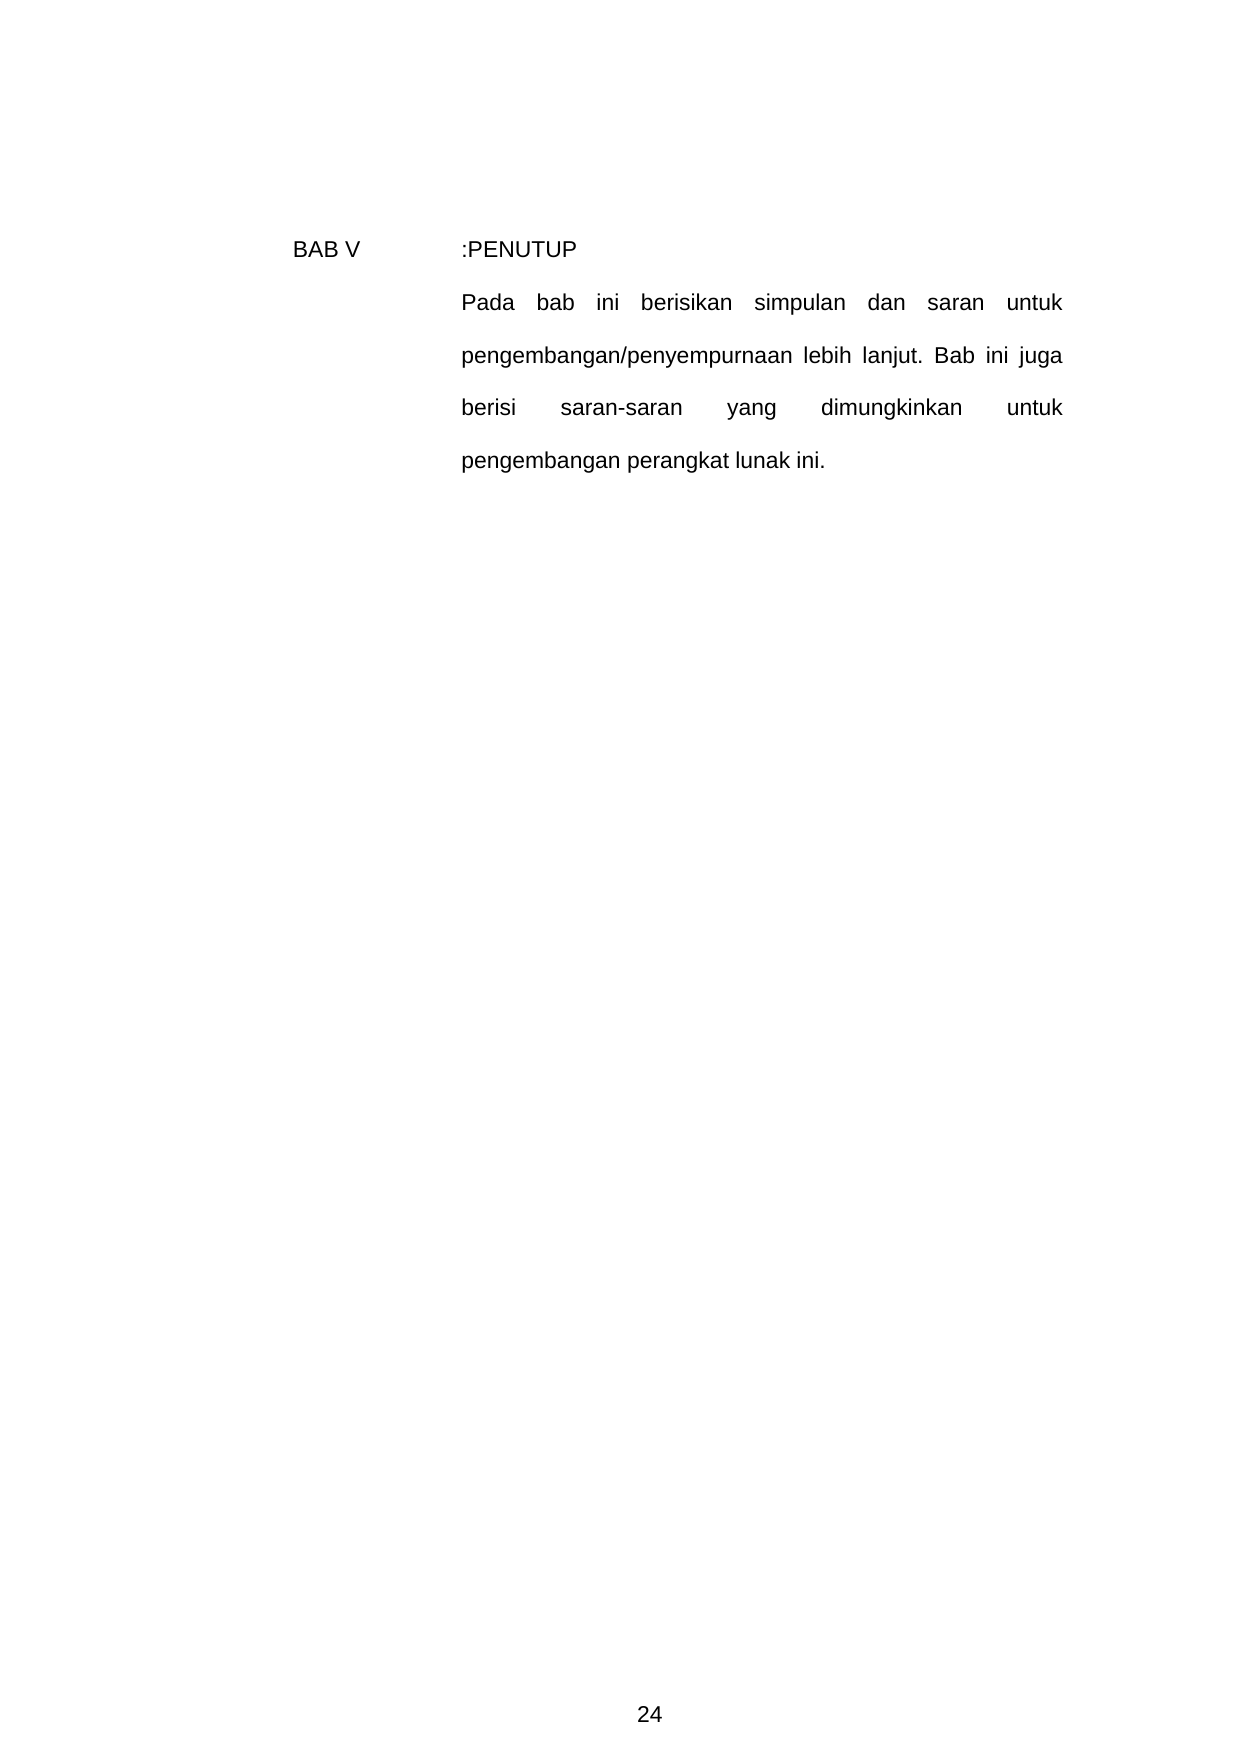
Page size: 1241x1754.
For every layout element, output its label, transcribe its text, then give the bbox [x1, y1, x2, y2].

text BAB V :PENUTUP [236, 236, 1063, 263]
text Pada bab ini berisikan simpulan dan saran untuk pengembangan/penyempurnaan lebih lanjut. Bab ini juga berisi saran-saran yang dimungkinkan untuk pengembangan perangkat lunak ini. [461, 289, 1063, 473]
